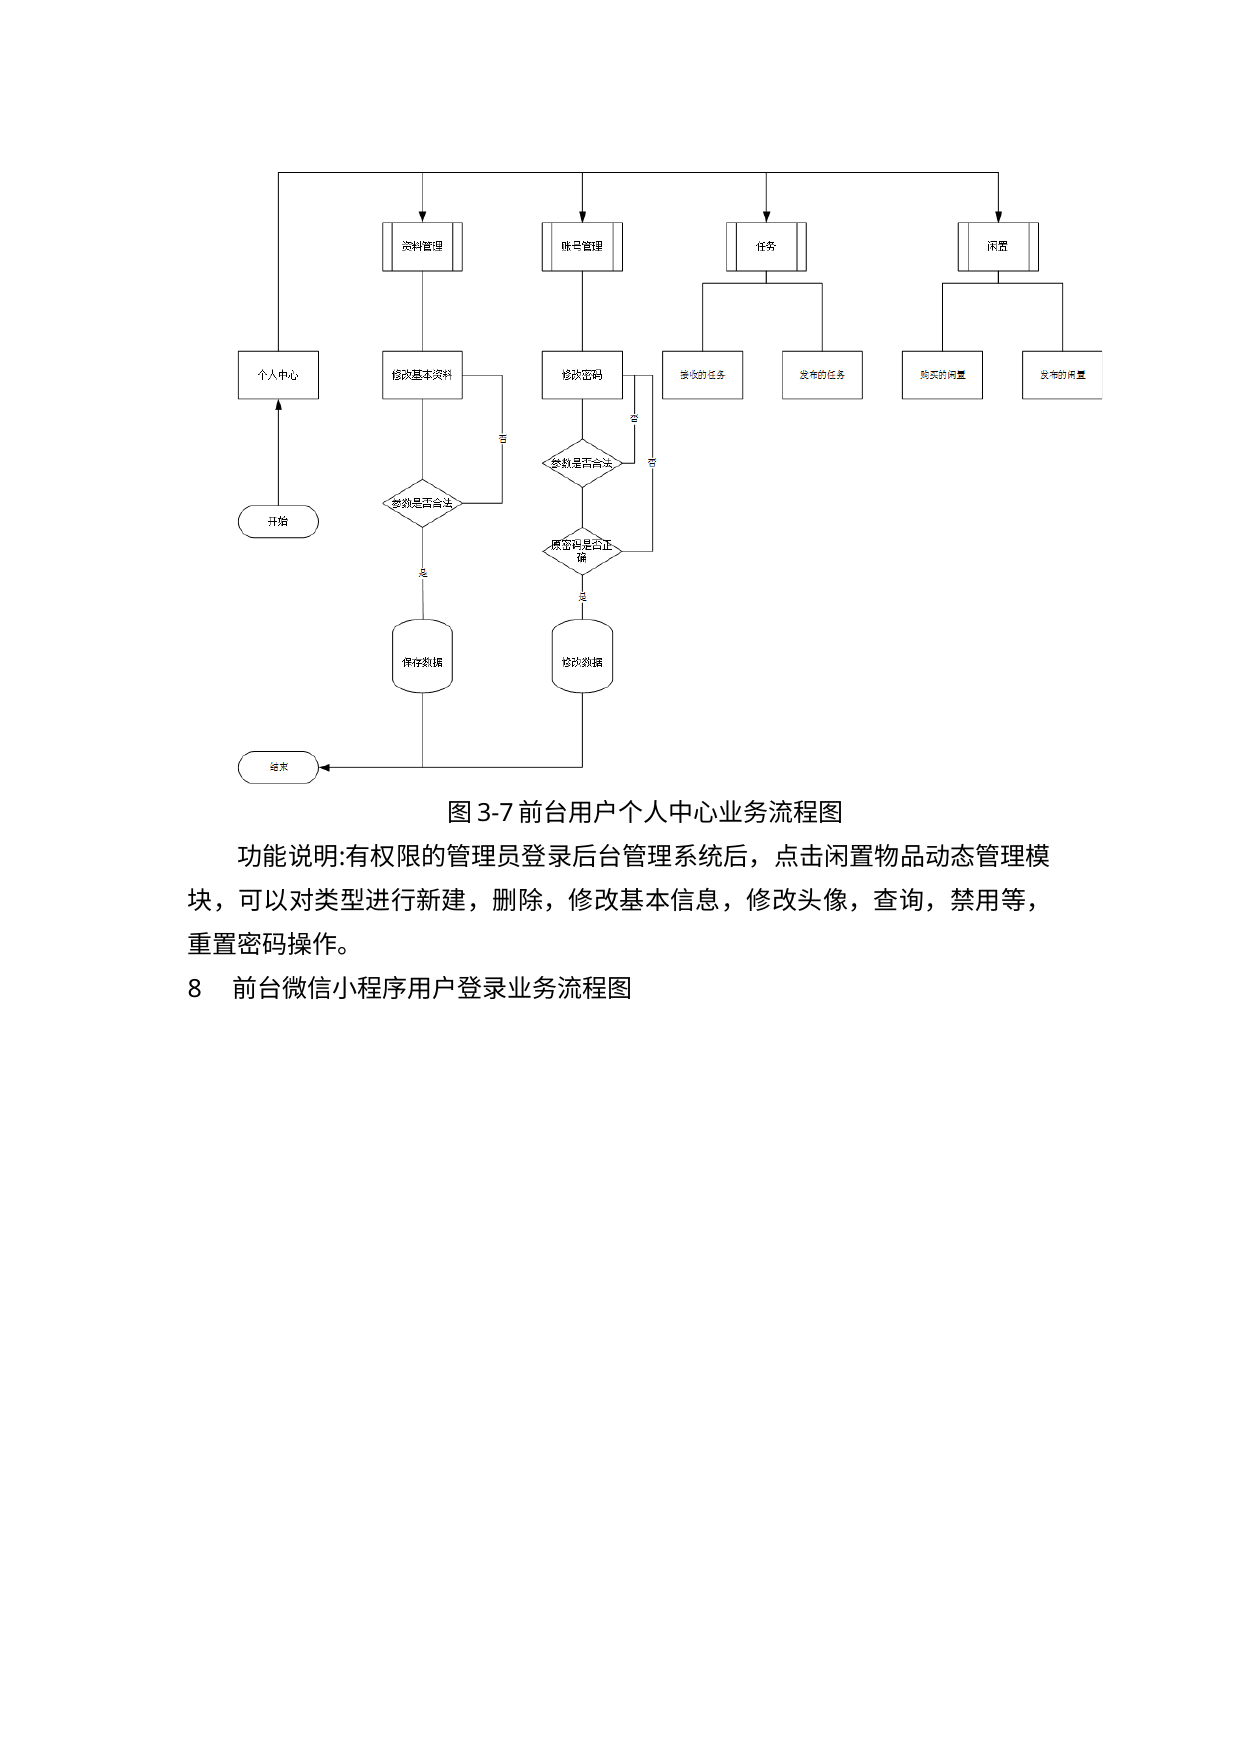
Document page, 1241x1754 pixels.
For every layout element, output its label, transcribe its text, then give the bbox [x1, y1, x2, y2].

list 图3-7前台用户个人中心业务流程图 [237, 789, 1053, 833]
picture [237, 172, 1103, 784]
list 前台微信小程序用户登录业务流程图 [187, 965, 1053, 1009]
text 功能说明:有权限的管理员登录后台管理系统后，点击闲置物品动态管理模块，可以对类型进行新建，删除，修改基本信息，修改头像，查询，禁用等，重置密码操作。 [187, 833, 1053, 965]
